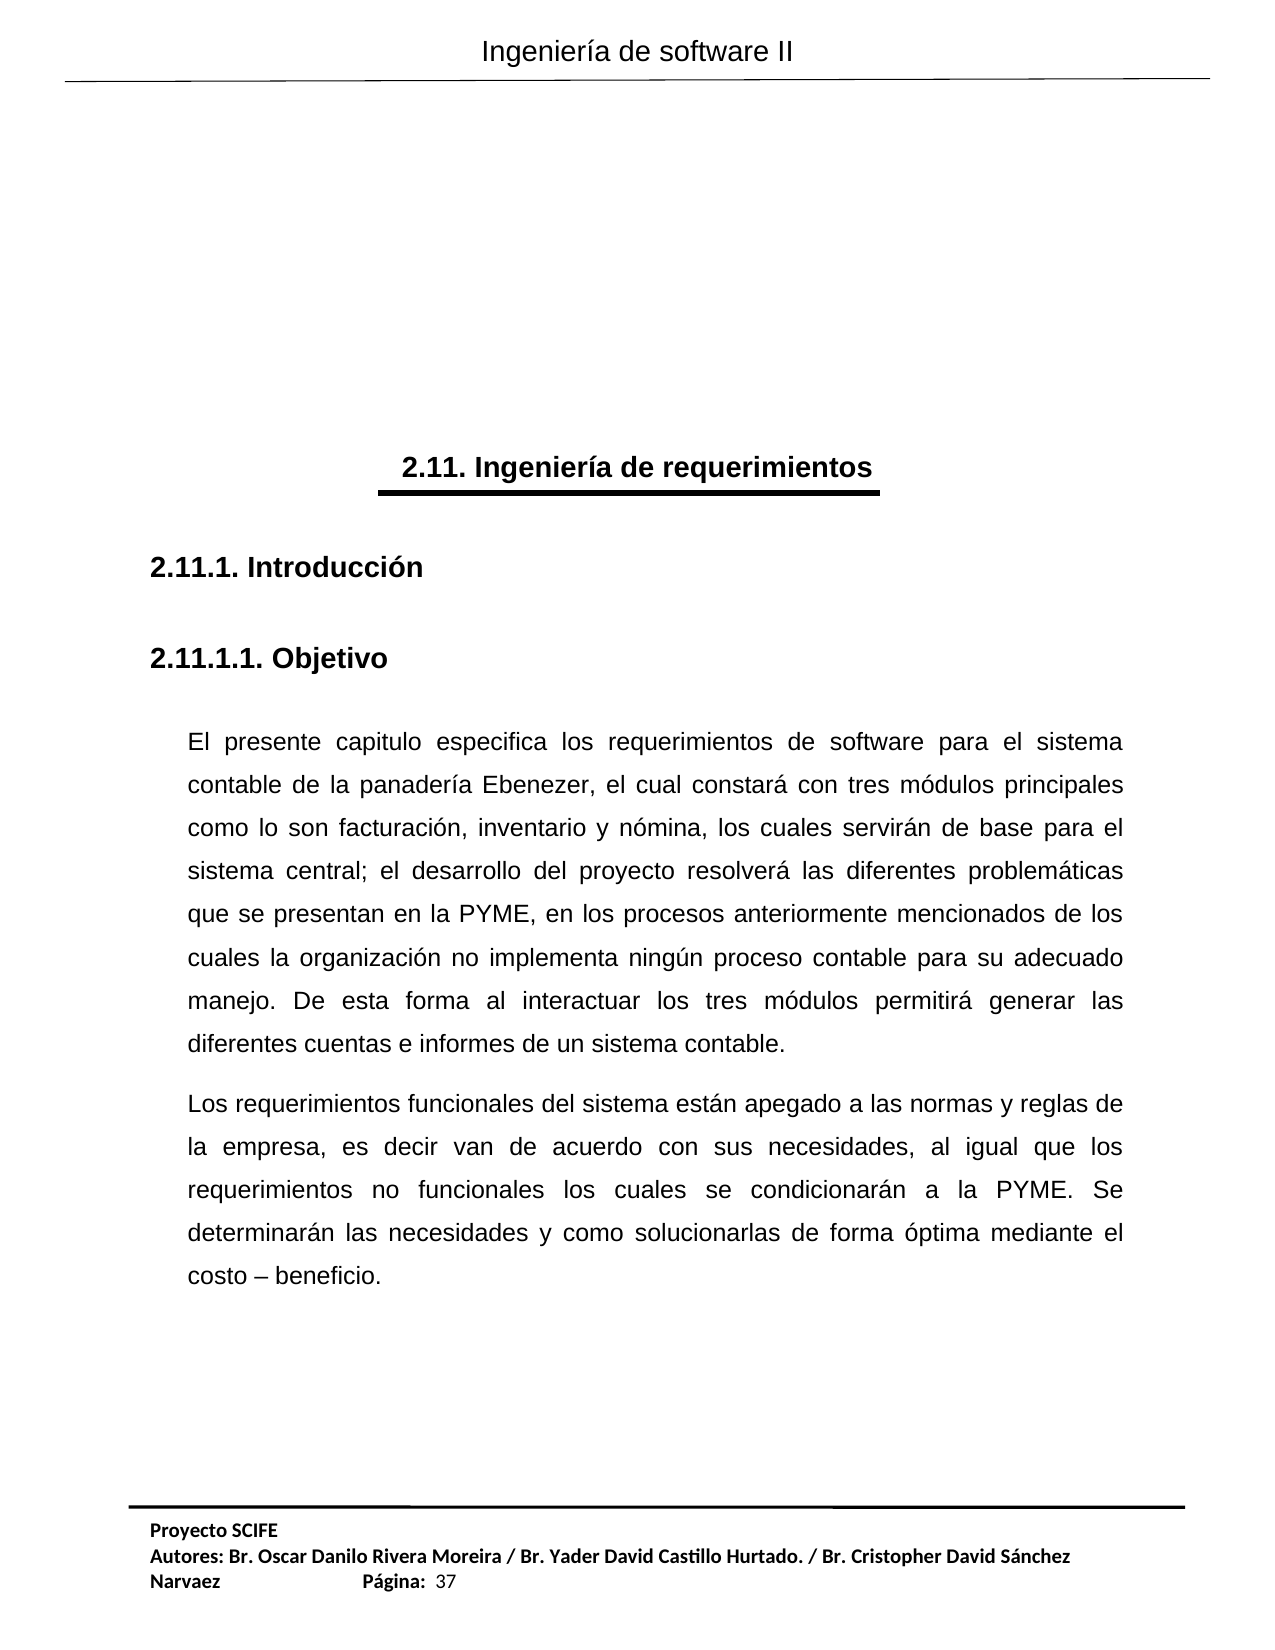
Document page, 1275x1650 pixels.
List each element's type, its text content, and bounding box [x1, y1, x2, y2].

text Los requerimientos funcionales del sistema están apegado a las normas y reglas de la empresa, es decir van de acuerdo con sus necesidades, al igual que los requerimientos no funcionales los cuales se condicionarán a la PYME. Se determinarán las necesidades y como solucionarlas de forma óptima mediante el costo – beneficio. [187, 1088, 1125, 1290]
subtitle 2.11.1. Introducción [150, 550, 1125, 584]
subtitle 2.11.1.1. Objetivo [150, 641, 1125, 674]
subtitle 2.11. Ingeniería de requerimientos [150, 450, 1125, 484]
text El presente capitulo especifica los requerimientos de software para el sistema contable de la panadería Ebenezer, el cual constará con tres módulos principales como lo son facturación, inventario y nómina, los cuales servirán de base para el sistema central; el desarrollo del proyecto resolverá las diferentes problemáticas que se presentan en la PYME, en los procesos anteriormente mencionados de los cuales la organización no implementa ningún proceso contable para su adecuado manejo. De esta forma al interactuar los tres módulos permitirá generar las diferentes cuentas e informes de un sistema contable. [187, 727, 1125, 1057]
